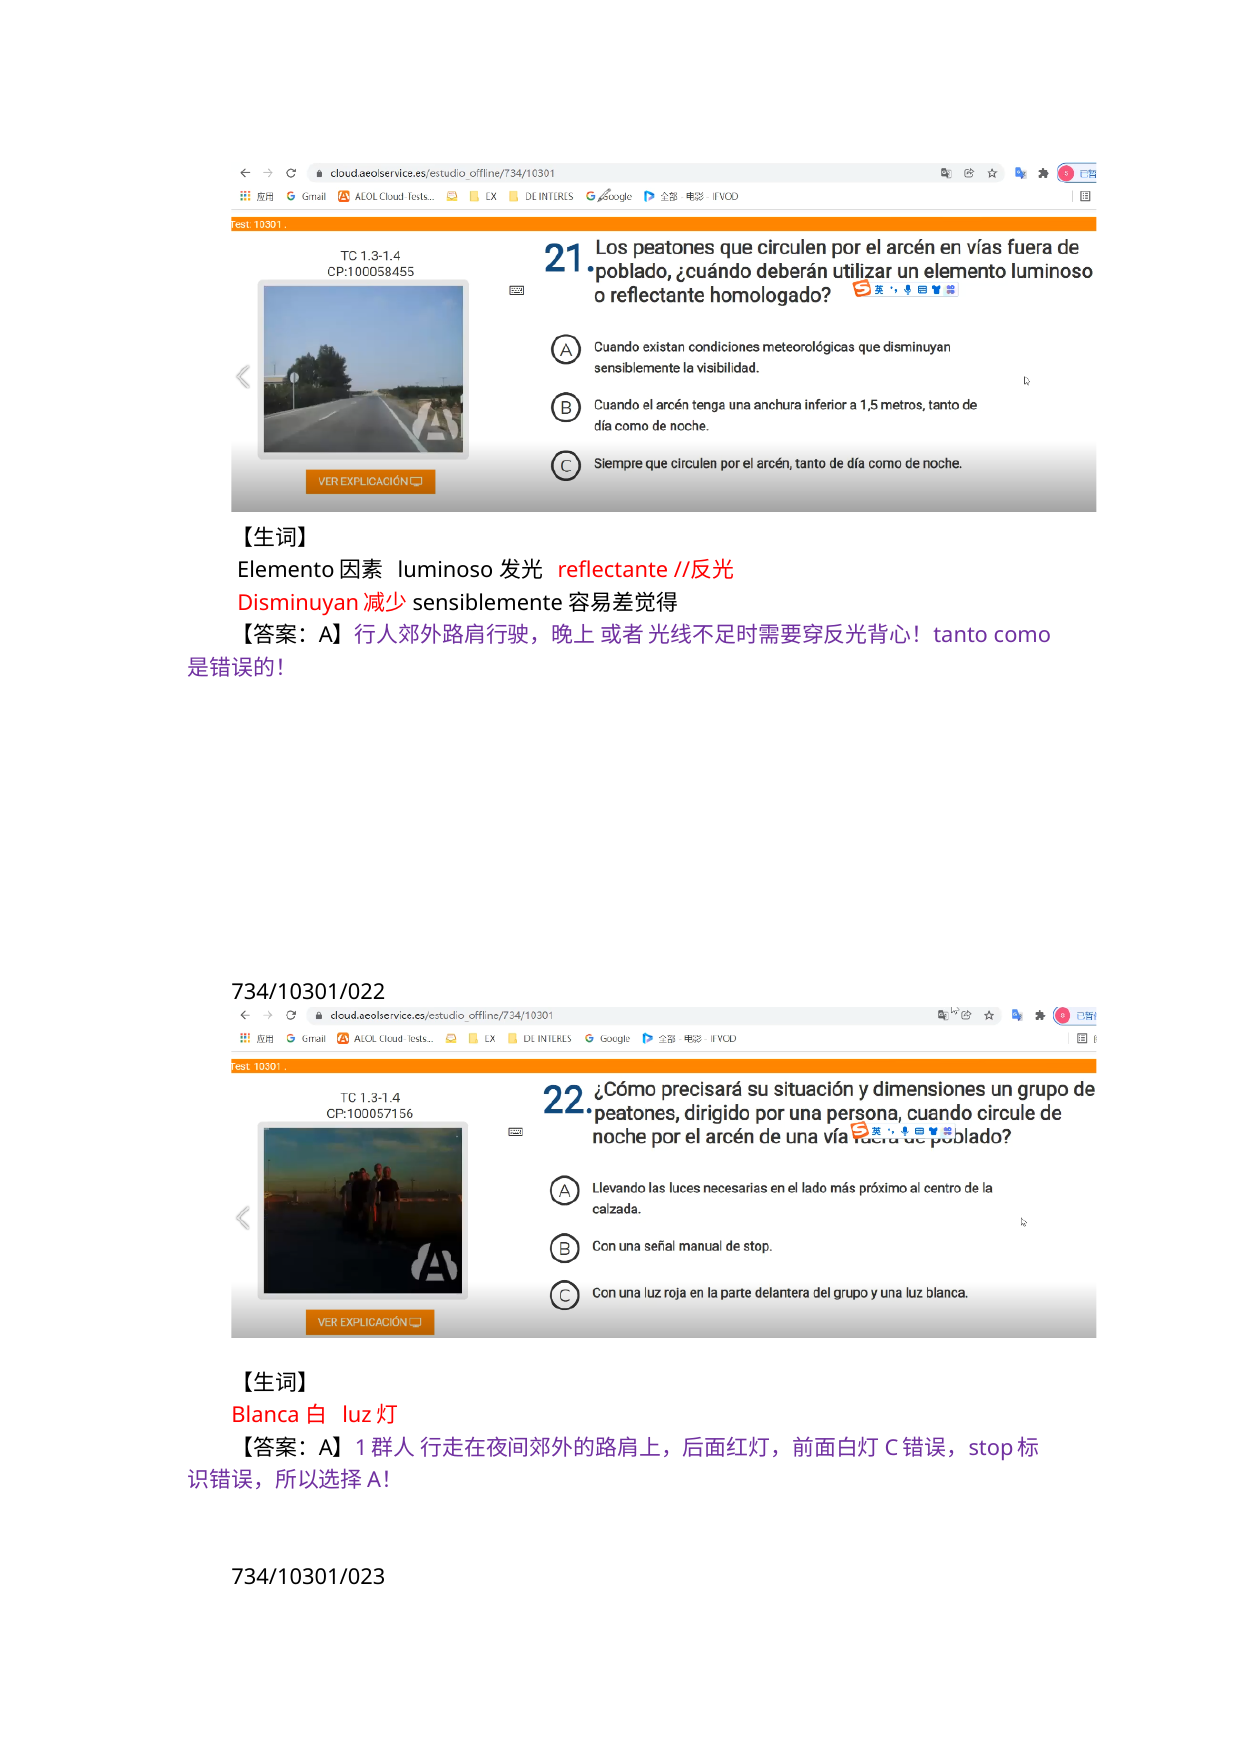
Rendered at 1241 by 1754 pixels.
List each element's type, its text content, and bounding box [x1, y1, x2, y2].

text Blanca 白 luz灯 [187, 1397, 1053, 1429]
text 734/10301/022 [187, 974, 1053, 1007]
picture [231, 162, 1097, 512]
text 【生词】 [187, 1364, 1053, 1397]
picture [231, 1007, 1097, 1338]
text 【答案：A】行人郊外路肩行驶，晚上 或者 光线不足时需要穿反光背心！tanto como 是错误的！ [187, 617, 1053, 682]
text 734/10301/023 [187, 1559, 1053, 1592]
text Disminuyan减少 sensiblemente 容易差觉得 [187, 584, 1053, 617]
text 【答案：A】1群人 行走在夜间郊外的路肩上，后面红灯，前面白灯 C错误，stop标识错误，所以选择A！ [187, 1429, 1053, 1494]
text 【生词】 [187, 519, 1053, 552]
text Elemento因素 luminoso 发光 reflectante //反光 [187, 552, 1053, 584]
